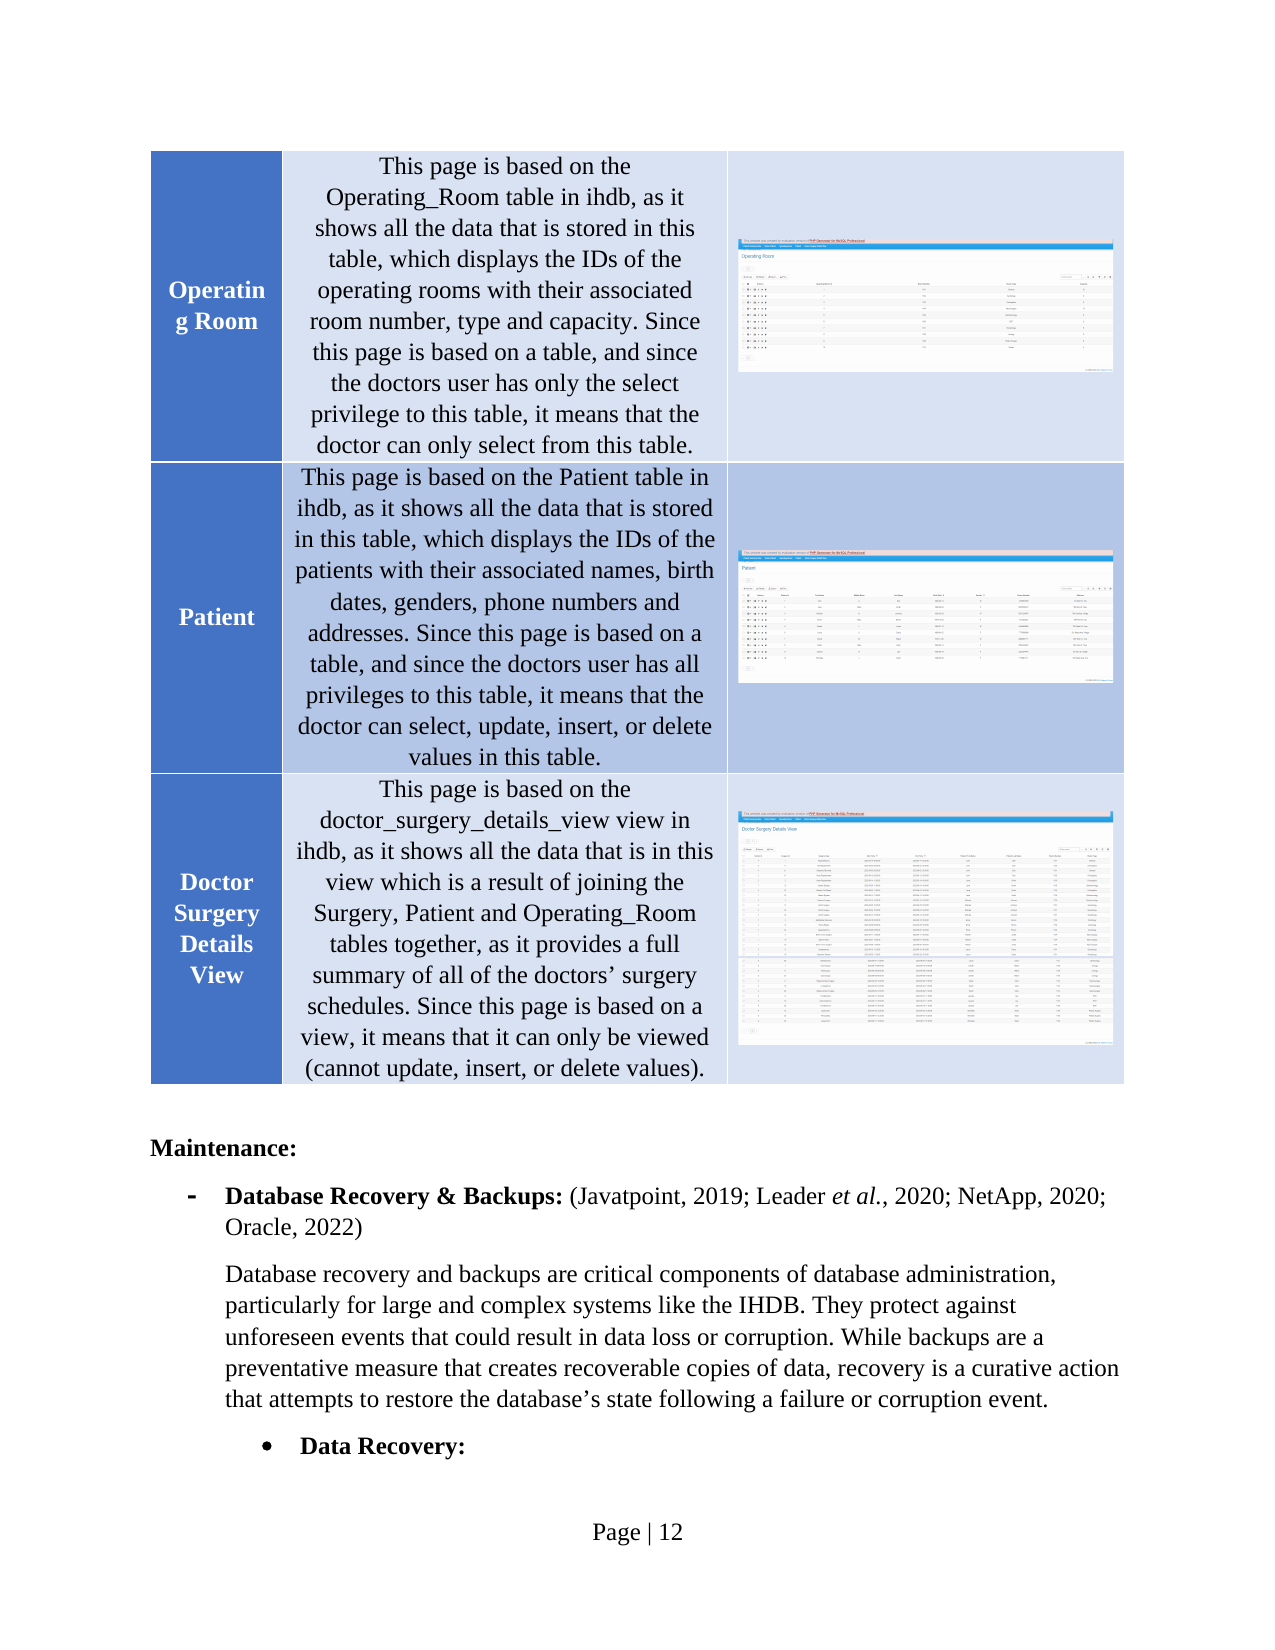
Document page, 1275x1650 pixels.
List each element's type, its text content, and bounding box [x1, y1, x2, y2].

table_cell [728, 463, 1124, 773]
list Data Recovery: [262, 1431, 1125, 1460]
table_cell This page is based on the Patient table in ihdb, as it shows all the data that is stored in this table, which displays the IDs of the patients with their associated names, birth dates, genders, phone numbers and addresses. Since this page is based on a table, and since the doctors user has all privileges to this table, it means that the doctor can select, update, insert, or delete values in this table. [283, 463, 727, 773]
picture [738, 550, 1114, 683]
picture [738, 239, 1114, 372]
table_cell [728, 151, 1124, 461]
picture [738, 958, 1114, 1045]
table_cell [728, 774, 1124, 1084]
table_cell Patient [151, 463, 282, 773]
table_cell Operating Room [151, 151, 282, 461]
table_cell Doctor Surgery Details View [151, 774, 282, 1084]
text Maintenance: [150, 1133, 1125, 1162]
table_cell This page is based on the Operating_Room table in ihdb, as it shows all the data that is stored in this table, which displays the IDs of the operating rooms with their associated room number, type and capacity. Since this page is based on a table, and since the doctors user has only the select privilege to this table, it means that the doctor can only select from this table. [283, 151, 727, 461]
table_cell This page is based on the doctor_surgery_details_view view in ihdb, as it shows all the data that is in this view which is a result of joining the Surgery, Patient and Operating_Room tables together, as it provides a full summary of all of the doctors’ surgery schedules. Since this page is based on a view, it means that it can only be viewed (cannot update, insert, or delete values). [283, 774, 727, 1084]
picture [738, 811, 1114, 956]
list Database Recovery & Backups: (Javatpoint, 2019; Leader et al., 2020; NetApp, 2020; Oracle, 2022) [187, 1181, 1125, 1241]
text Database recovery and backups are critical components of database administration, particularly for large and complex systems like the IHDB. They protect against unforeseen events that could result in data loss or corruption. While backups are a preventative measure that creates recoverable copies of data, recovery is a curative action that attempts to restore the database’s state following a failure or corruption event. [225, 1259, 1125, 1412]
